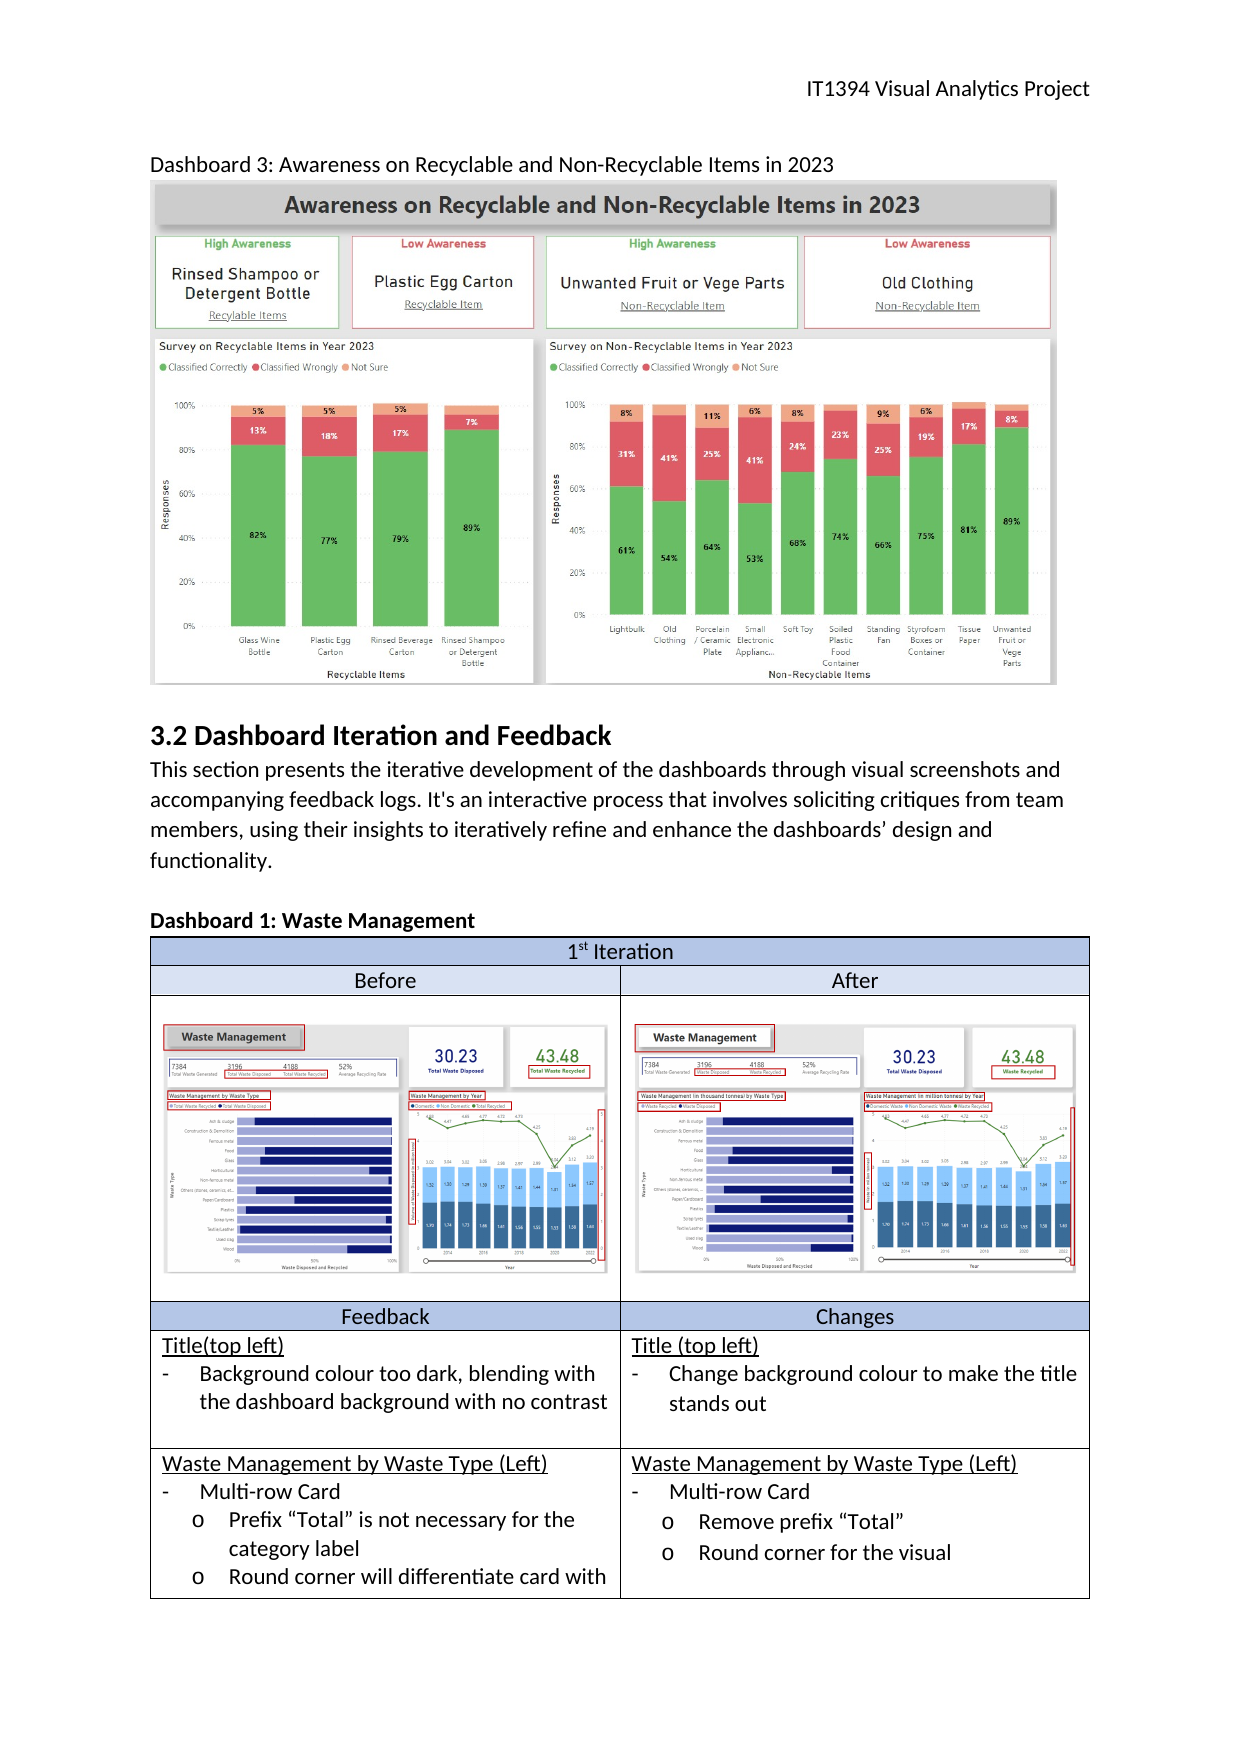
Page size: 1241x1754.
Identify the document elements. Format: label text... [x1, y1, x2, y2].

table_cell Feedback [151, 1302, 620, 1330]
text 3.2 Dashboard Iteration and Feedback [150, 717, 1090, 752]
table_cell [621, 1449, 1089, 1598]
table_cell Title (top left) Change background colour to make the title stands out [621, 1331, 1089, 1448]
table_cell Title(top left) Background colour too dark, blending with the dashboard background with no contrast [151, 1331, 620, 1448]
text Dashboard 1: Waste Management [150, 906, 1090, 934]
picture [162, 1023, 609, 1274]
table_header 1st Iteration [151, 938, 1089, 965]
table_cell [621, 996, 1089, 1301]
table_cell [151, 996, 620, 1301]
text Dashboard 3: Awareness on Recyclable and Non-Recyclable Items in 2023 [150, 150, 1090, 178]
picture [633, 1023, 1077, 1274]
picture [150, 180, 1057, 685]
table_cell After [621, 966, 1089, 994]
text This section presents the iterative development of the dashboards through visual screenshots and accompanying feedback logs. It's an interactive process that involves soliciting critiques from team members, using their insights to iteratively refine and enhance the dashboards’ design and functionality. [150, 755, 1090, 874]
table_cell Changes [621, 1302, 1089, 1330]
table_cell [151, 1449, 620, 1598]
table_cell Before [151, 966, 620, 994]
